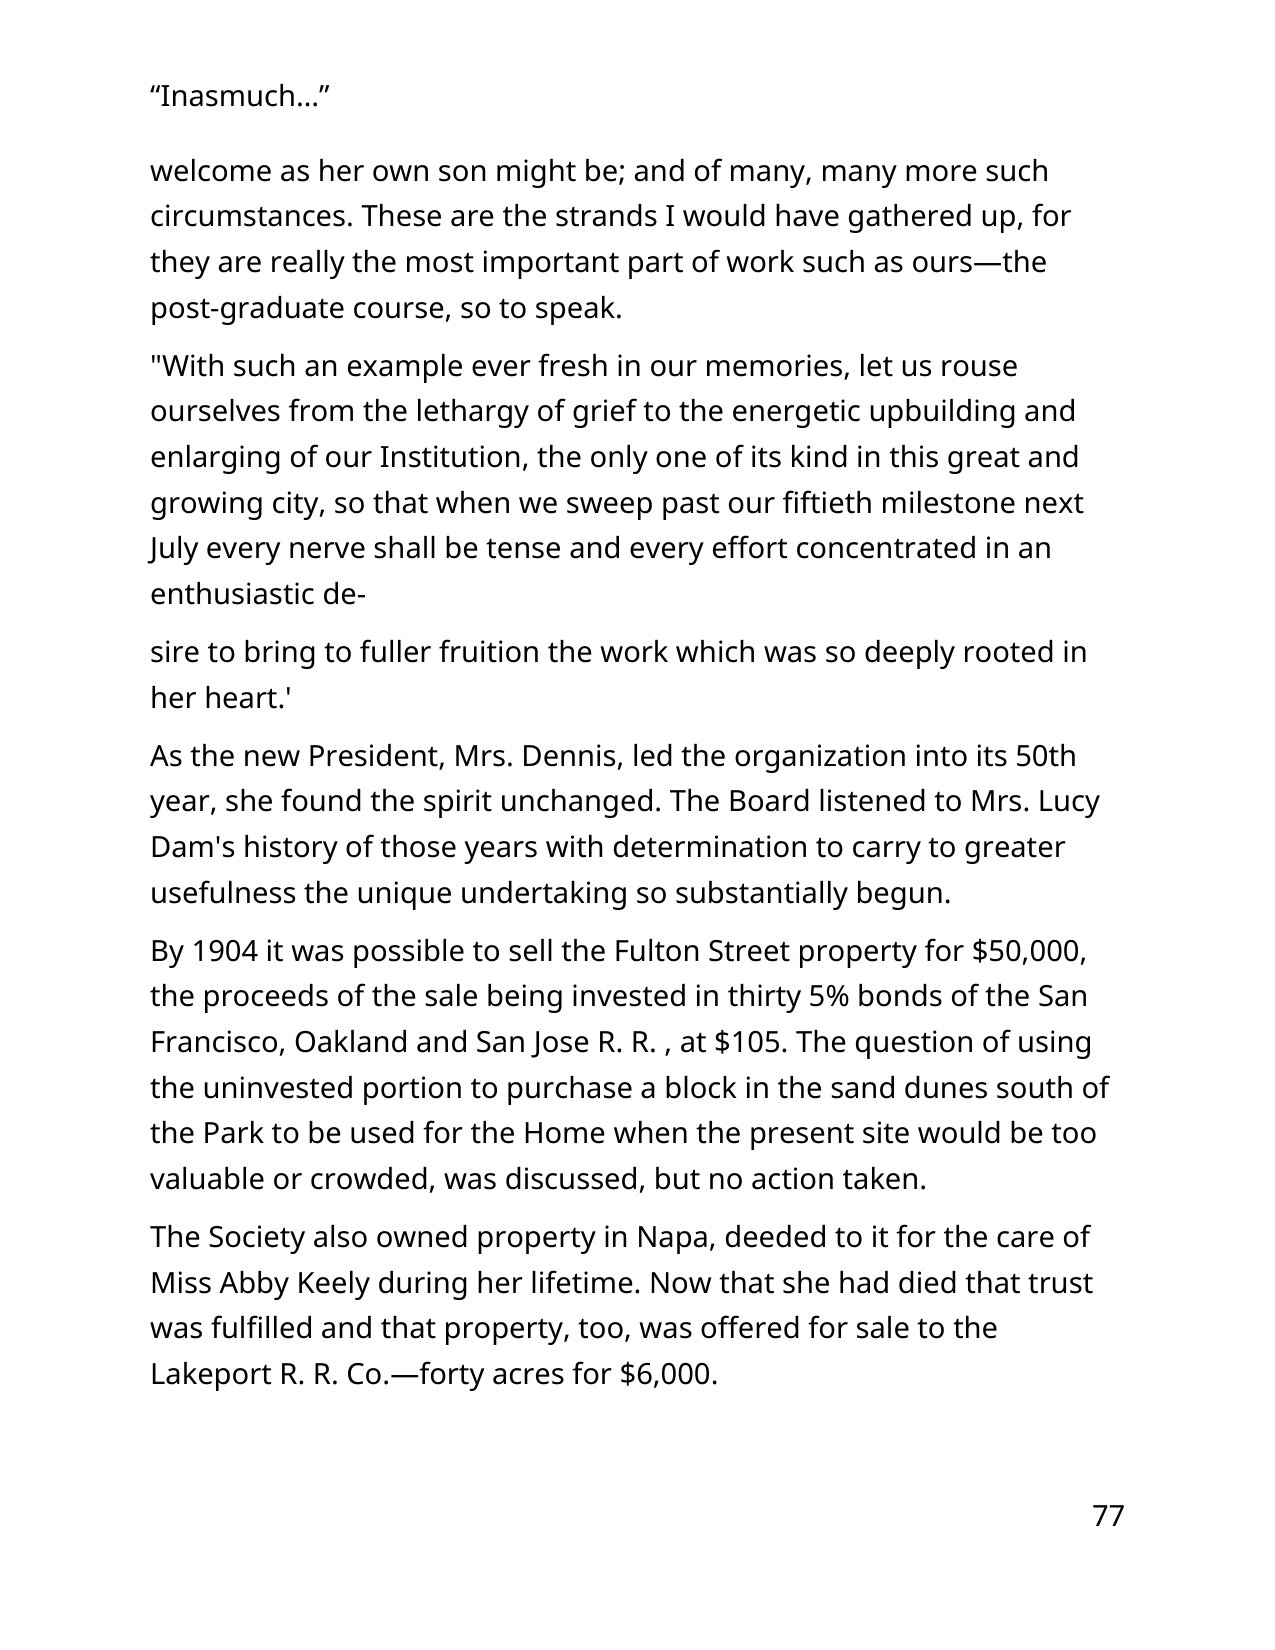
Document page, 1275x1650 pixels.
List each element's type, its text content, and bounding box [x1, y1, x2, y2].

text By 1904 it was possible to sell the Fulton Street property for $50,000, the proceeds of the sale being invested in thirty 5% bonds of the San Francisco, Oakland and San Jose R. R. , at $105. The question of using the uninvested portion to purchase a block in the sand dunes south of the Park to be used for the Home when the present site would be too valuable or crowded, was discussed, but no action taken. [150, 930, 1125, 1198]
text sire to bring to fuller fruition the work which was so deeply rooted in her heart.' [150, 631, 1125, 717]
text The Society also owned property in Napa, deeded to it for the care of Miss Abby Keely during her lifetime. Now that she had died that trust was fulfilled and that property, too, was offered for sale to the Lakeport R. R. Co.—forty acres for $6,000. [150, 1216, 1125, 1393]
text "With such an example ever fresh in our memories, let us rouse ourselves from the lethargy of grief to the energetic upbuilding and enlarging of our Institution, the only one of its kind in this great and growing city, so that when we sweep past our fiftieth milestone next July every nerve shall be tense and every effort concentrated in an enthusiastic de- [150, 345, 1125, 613]
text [150, 150, 1125, 327]
text As the new President, Mrs. Dennis, led the organization into its 50th year, she found the spirit unchanged. The Board listened to Mrs. Lucy Dam's history of those years with determination to carry to greater usefulness the unique undertaking so substantially begun. [150, 735, 1125, 912]
